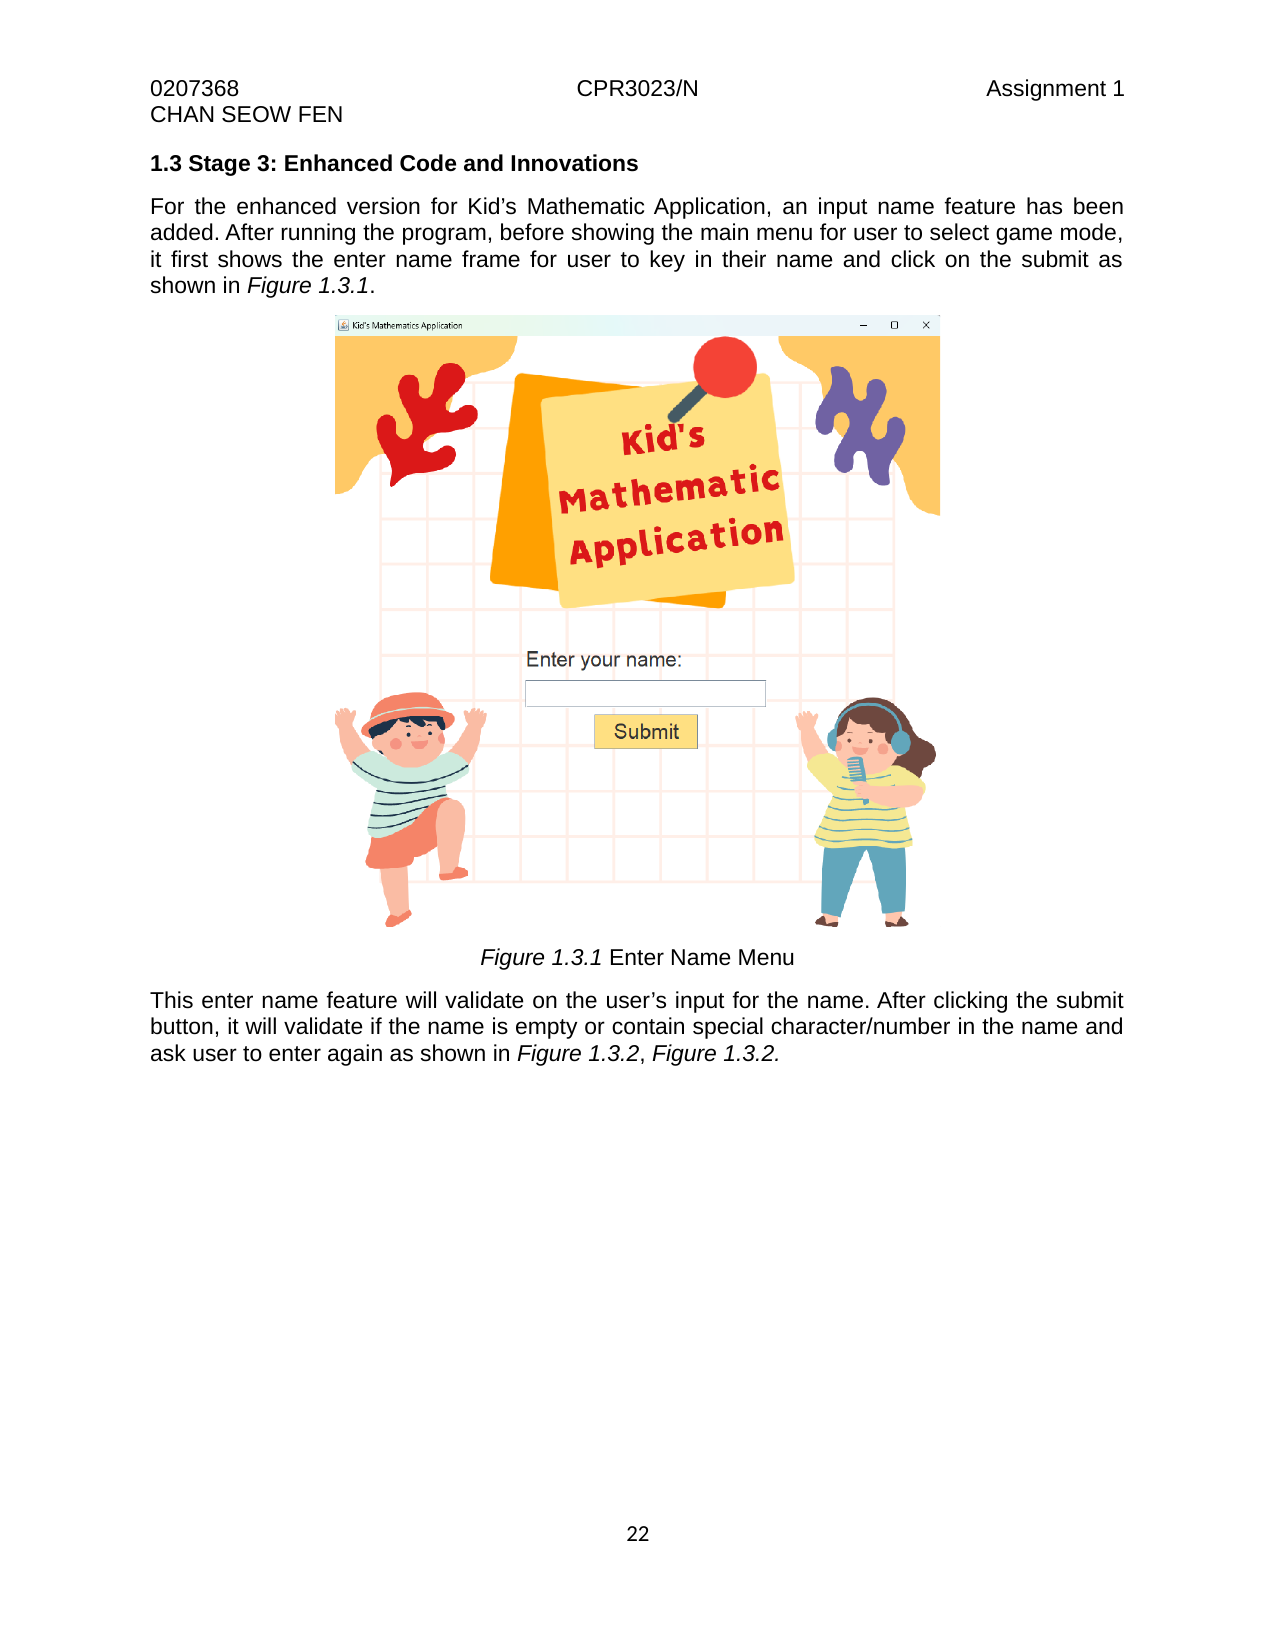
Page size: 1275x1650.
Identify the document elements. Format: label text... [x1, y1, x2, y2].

text For the enhanced version for Kid’s Mathematic Application, an input name feature has been added. After running the program, before showing the main menu for user to select game mode, it first shows the enter name frame for user to key in their name and click on the submit as shown in Figure 1.3.1. [150, 193, 1125, 298]
text This enter name feature will validate on the user’s input for the name. After clicking the submit button, it will validate if the name is empty or contain special character/number in the name and ask user to enter again as shown in Figure 1.3.2, Figure 1.3.2. [150, 987, 1125, 1066]
text Figure 1.3.1 Enter Name Menu [150, 944, 1125, 970]
subtitle 1.3 Stage 3: Enhanced Code and Innovations [150, 150, 1125, 176]
picture [335, 315, 940, 927]
